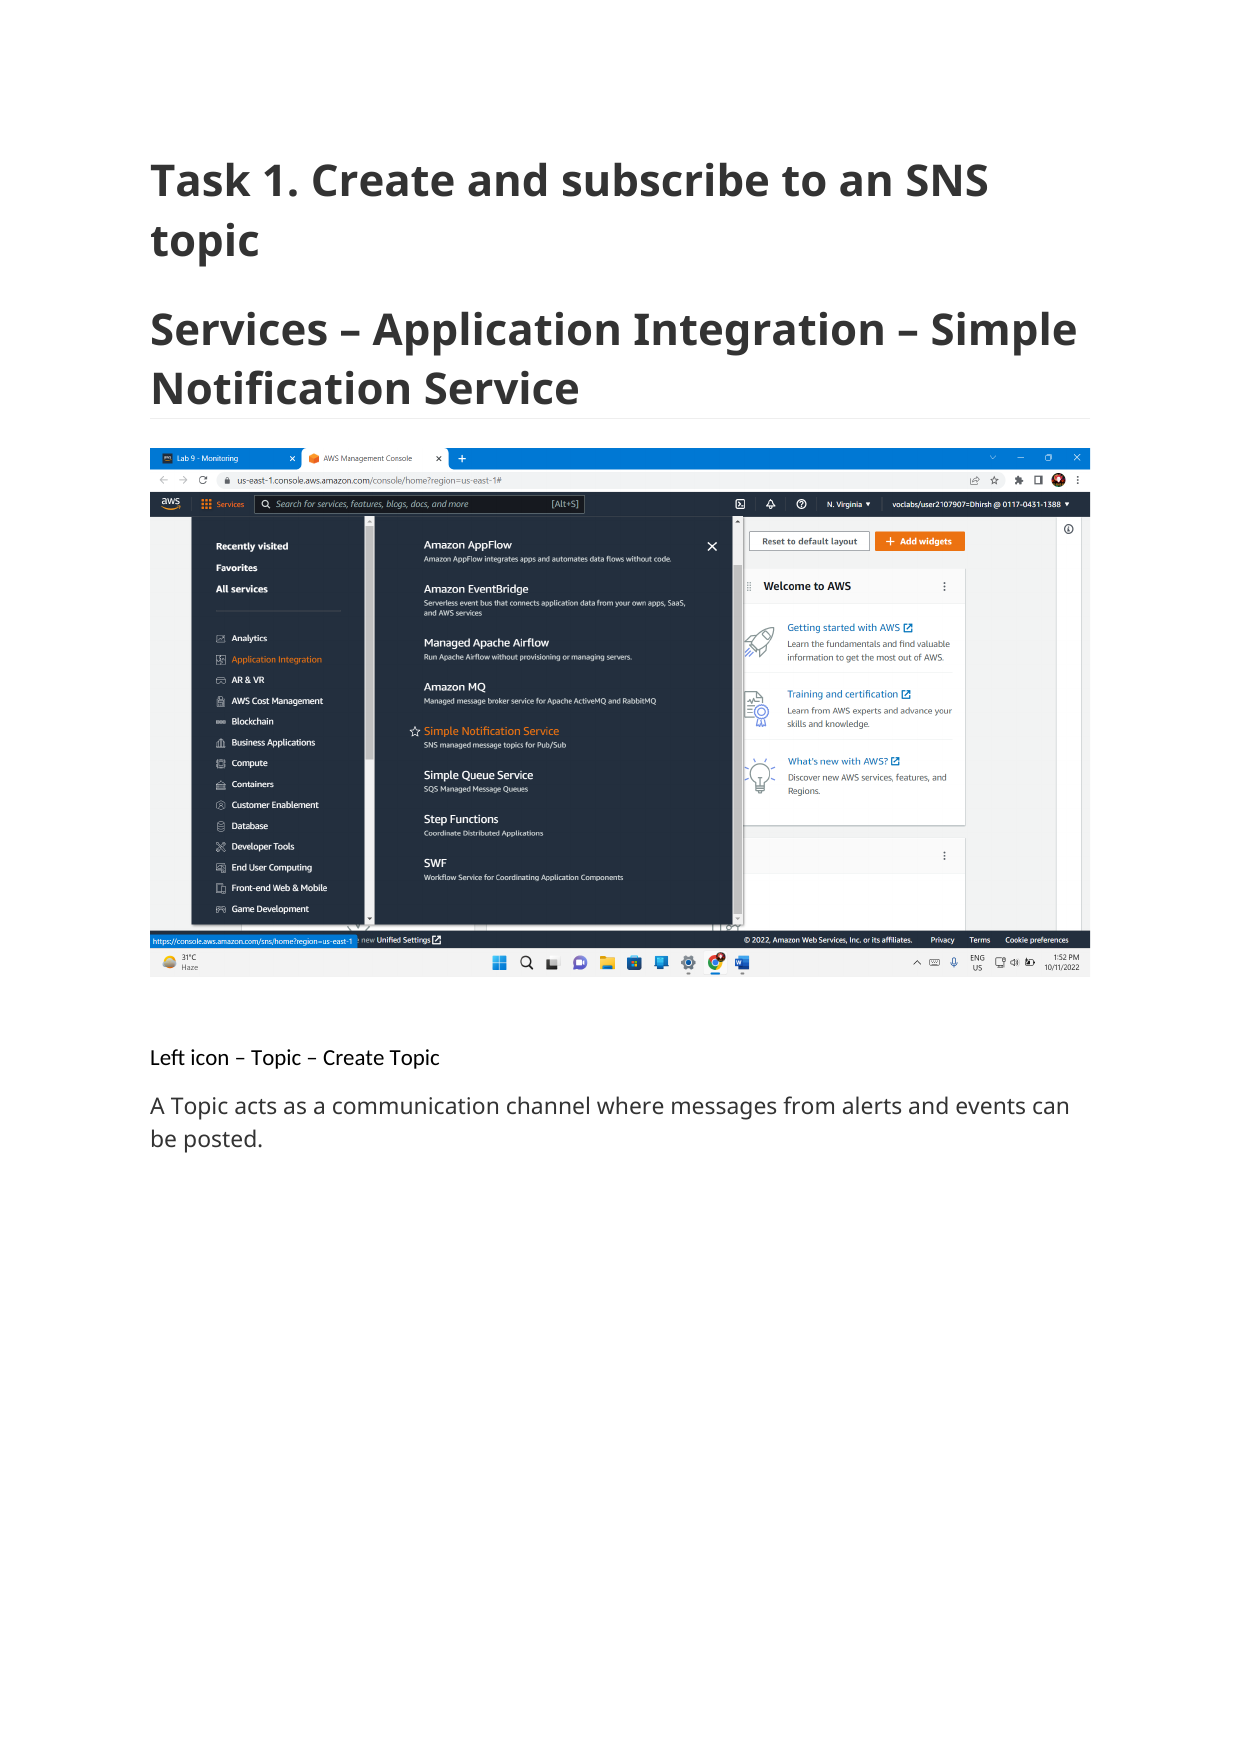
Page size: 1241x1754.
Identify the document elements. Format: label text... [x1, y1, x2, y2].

text A Topic acts as a communication channel where messages from alerts and events can be posted. [150, 1090, 1090, 1155]
text Left icon – Topic – Create Topic [150, 1043, 1090, 1071]
text Task 1. Create and subscribe to an SNS topic [150, 150, 1090, 269]
picture [150, 448, 1091, 977]
text Services – Application Integration – Simple Notification Service [150, 298, 1090, 418]
